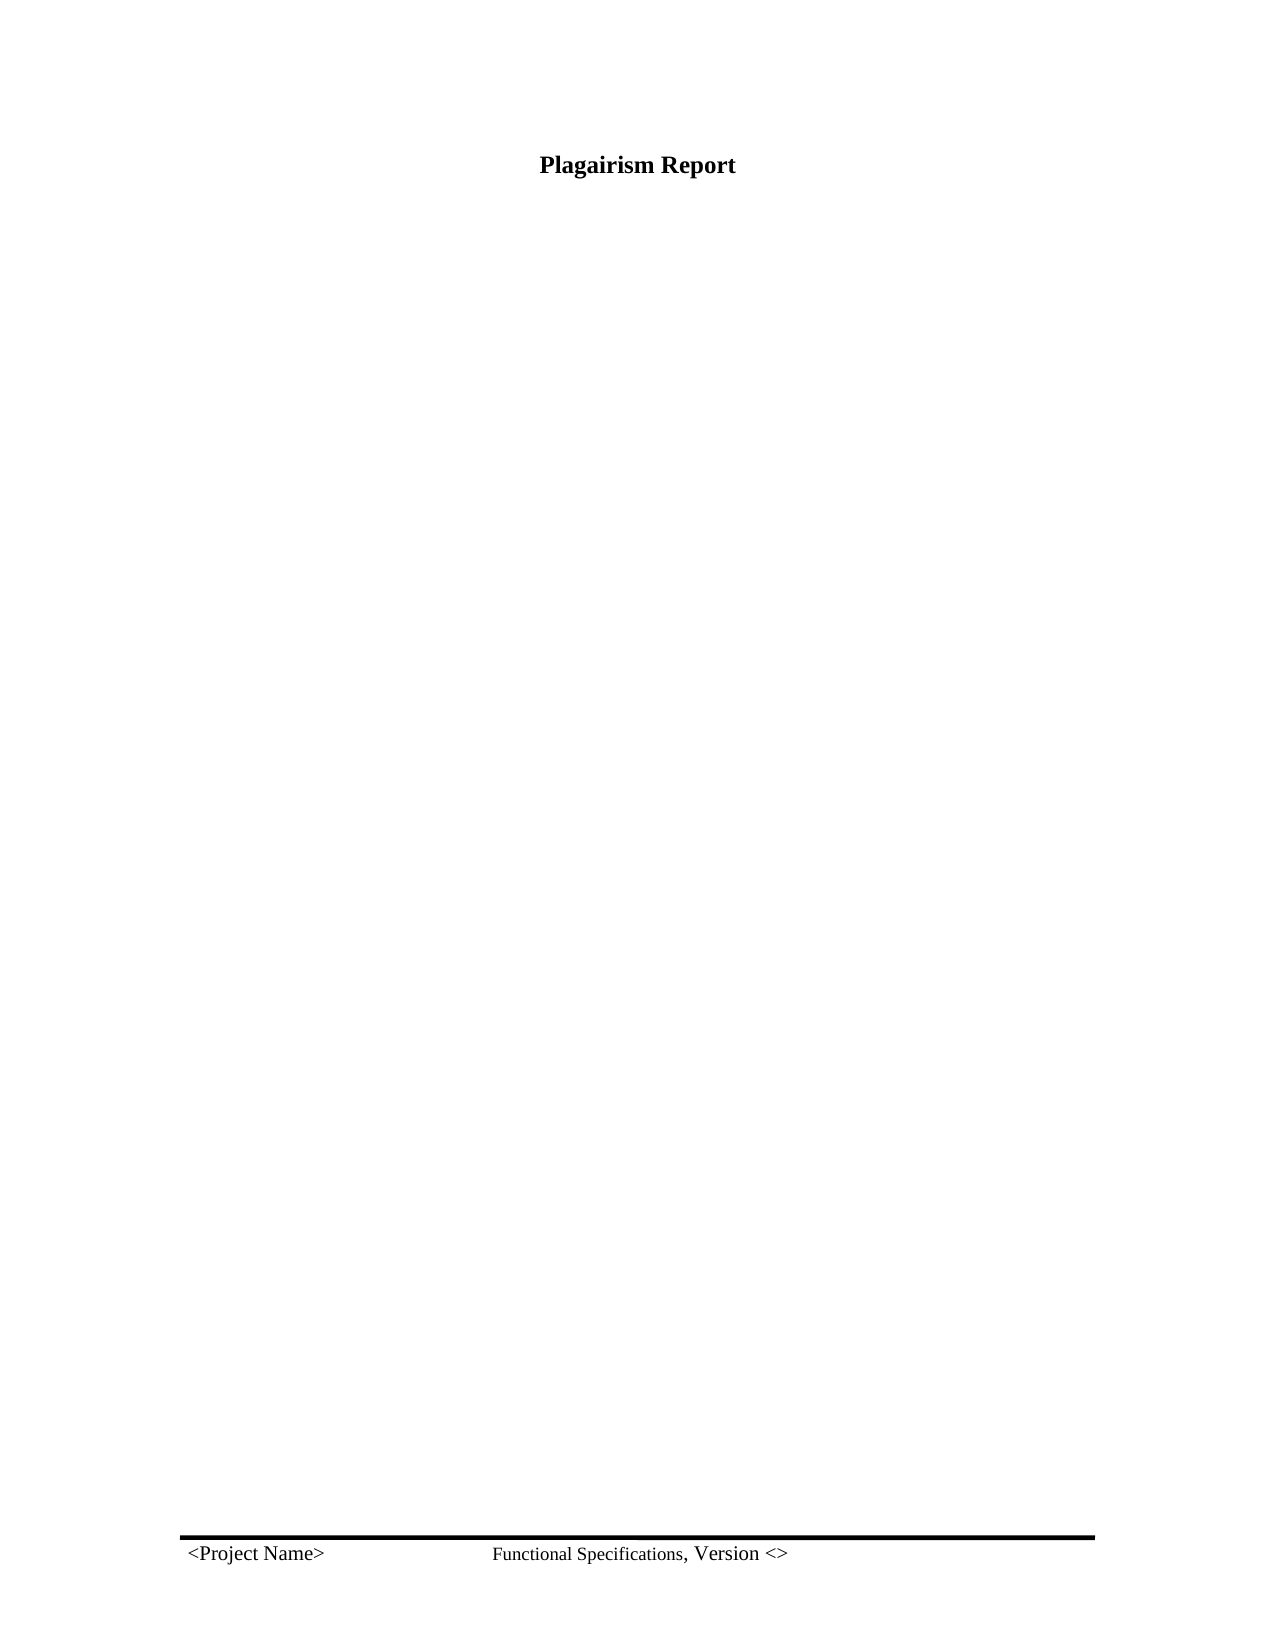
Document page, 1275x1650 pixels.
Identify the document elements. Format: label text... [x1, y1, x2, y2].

text Plagairism ReportAbstract [187, 150, 1087, 179]
